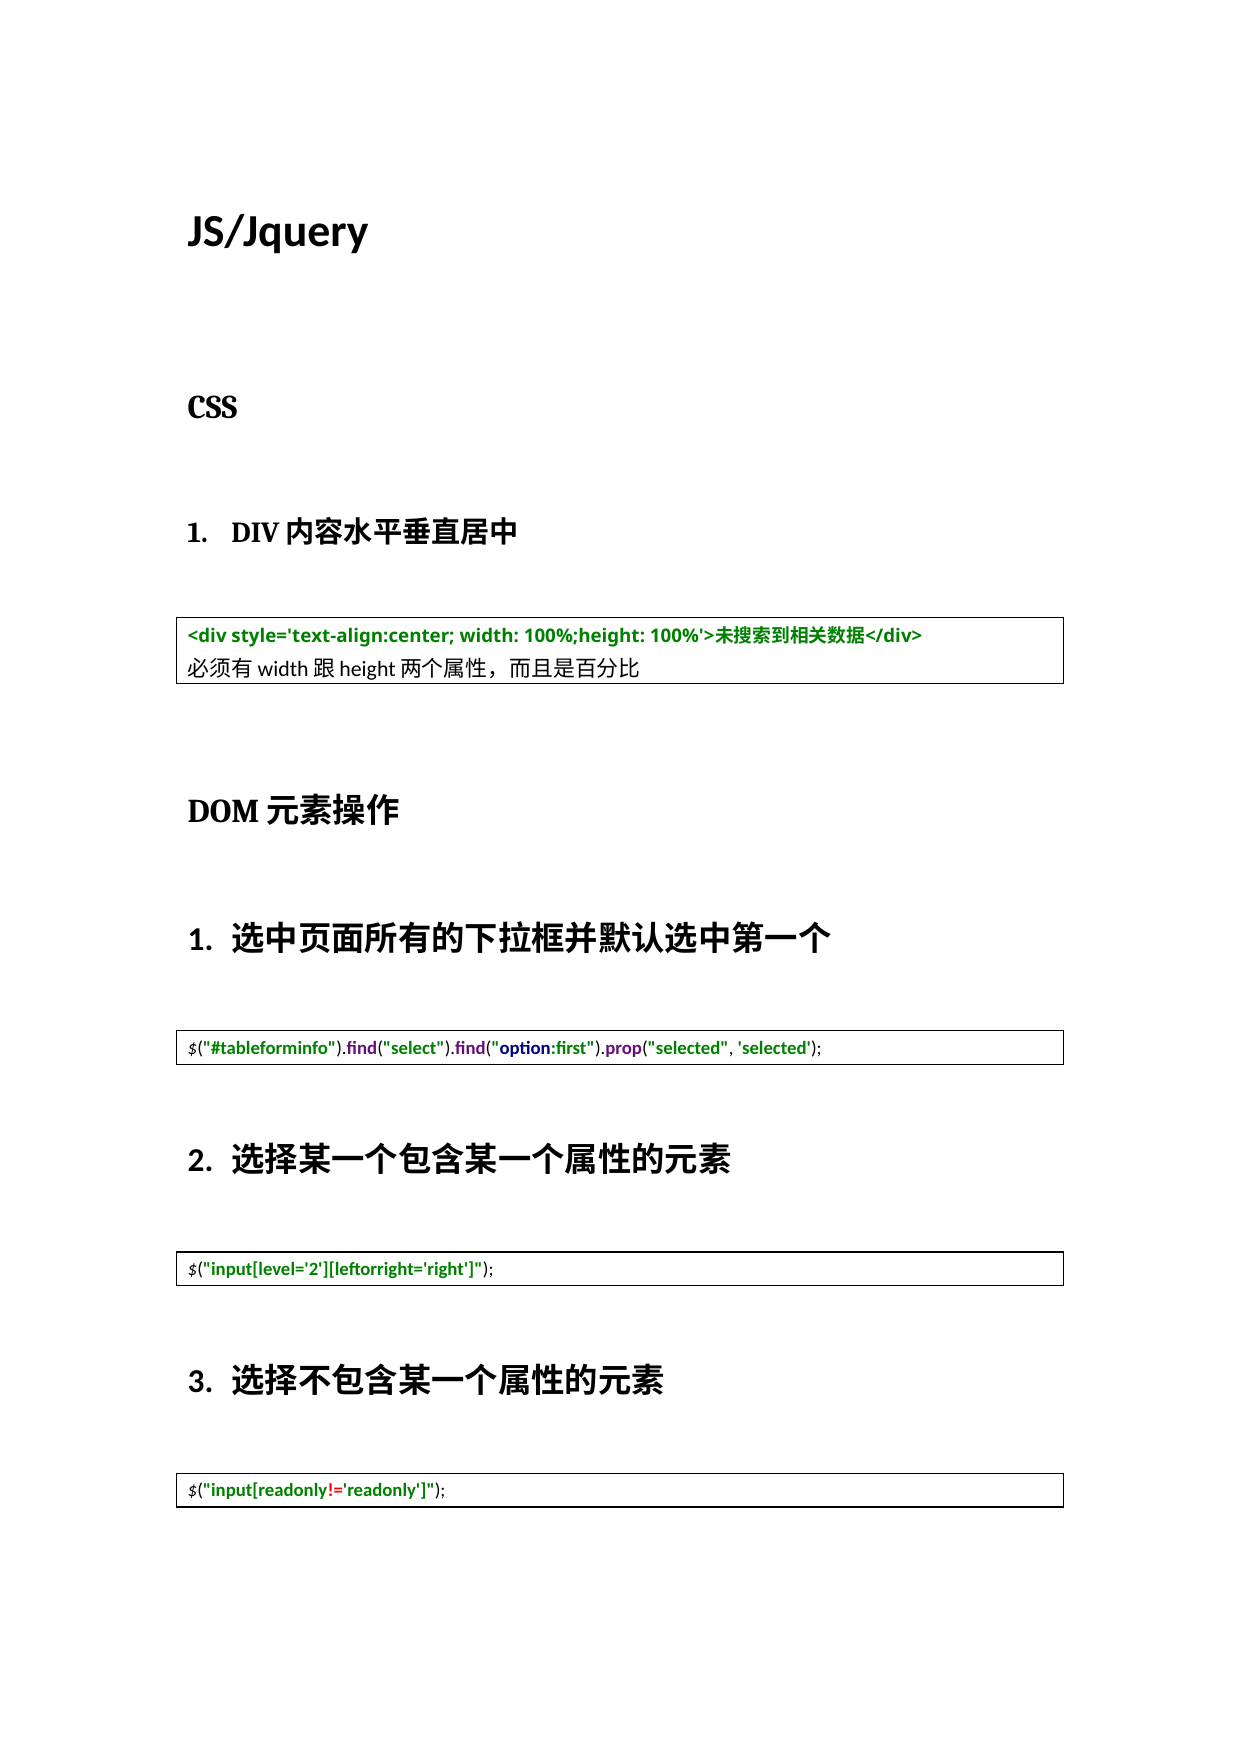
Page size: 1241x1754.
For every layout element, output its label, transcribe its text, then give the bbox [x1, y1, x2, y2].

subtitle CSS [187, 376, 1053, 441]
subtitle DIV内容水平垂直居中 [187, 498, 1053, 563]
table_header $("input[readonly!='readonly']"); [177, 1474, 1063, 1506]
table_header <div style='text-align:center; width: 100%;height: 100%'>未搜索到相关数据</div> 必须有width跟height两个属性，而且是百分比 [177, 618, 1063, 683]
subtitle 选中页面所有的下拉框并默认选中第一个 [187, 903, 1053, 968]
subtitle JS/Jquery [187, 197, 1053, 262]
subtitle 选择某一个包含某一个属性的元素 [187, 1124, 1053, 1189]
subtitle 选择不包含某一个属性的元素 [187, 1346, 1053, 1411]
table_header $("input[level='2'][leftorright='right']"); [177, 1253, 1063, 1285]
subtitle DOM元素操作 [187, 776, 1053, 841]
table_header $("#tableforminfo").find("select").find("option:first").prop("selected", 'selected'); [177, 1031, 1063, 1064]
